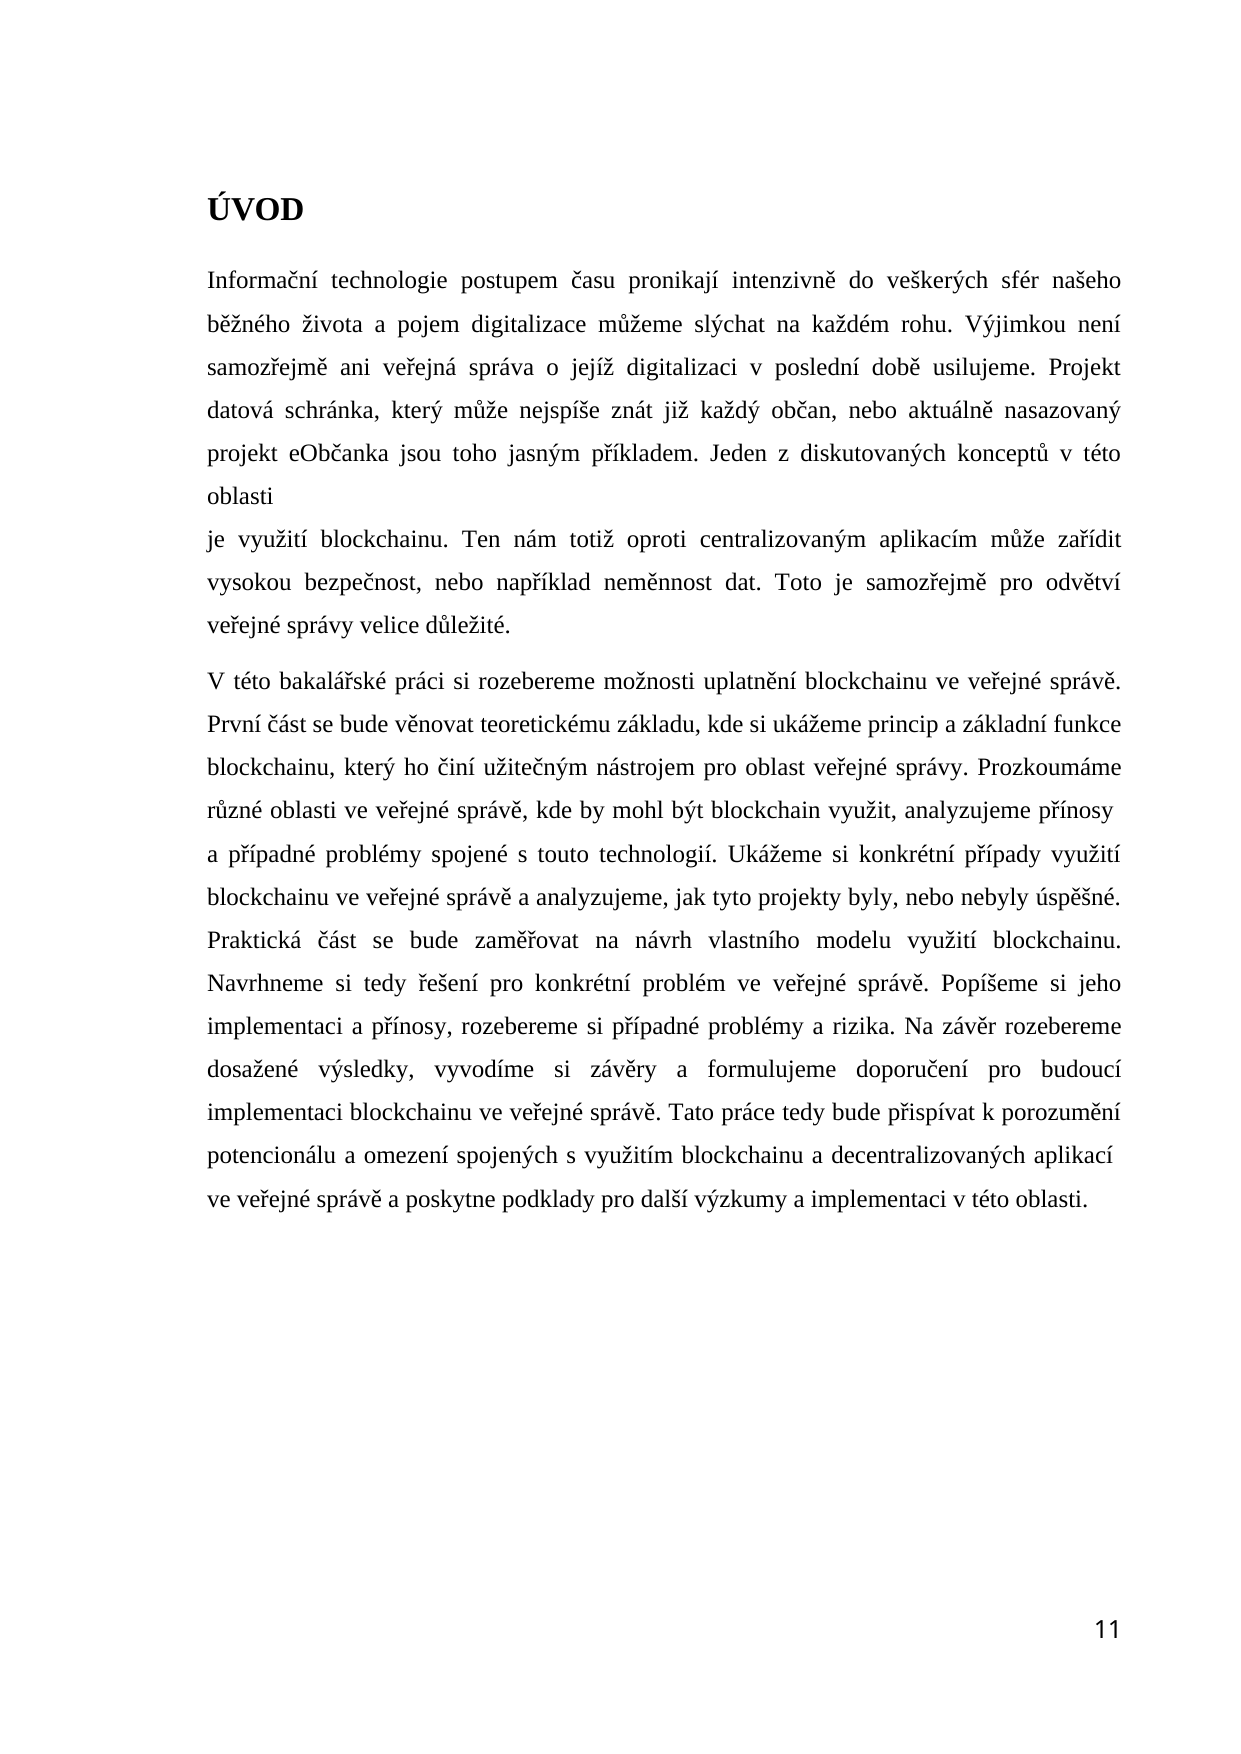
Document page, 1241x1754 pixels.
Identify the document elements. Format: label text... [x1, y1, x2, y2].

text V této bakalářské práci si rozebereme možnosti uplatnění blockchainu ve veřejné správě. První část se bude věnovat teoretickému základu, kde si ukážeme princip a základní funkce blockchainu, který ho činí užitečným nástrojem pro oblast veřejné správy. Prozkoumáme různé oblasti ve veřejné správě, kde by mohl být blockchain využit, analyzujeme přínosy a případné problémy spojené s touto technologií. Ukážeme si konkrétní případy využití blockchainu ve veřejné správě a analyzujeme, jak tyto projekty byly, nebo nebyly úspěšné. Praktická část se bude zaměřovat na návrh vlastního modelu využití blockchainu. Navrhneme si tedy řešení pro konkrétní problém ve veřejné správě. Popíšeme si jeho implementaci a přínosy, rozebereme si případné problémy a rizika. Na závěr rozebereme dosažené výsledky, vyvodíme si závěry a formulujeme doporučení pro budoucí implementaci blockchainu ve veřejné správě. Tato práce tedy bude přispívat k porozumění potencionálu a omezení spojených s využitím blockchainu a decentralizovaných aplikací ve veřejné správě a poskytne podklady pro další výzkumy a implementaci v této oblasti. [207, 666, 1122, 1212]
text Informační technologie postupem času pronikají intenzivně do veškerých sfér našeho běžného života a pojem digitalizace můžeme slýchat na každém rohu. Výjimkou není samozřejmě ani veřejná správa o jejíž digitalizaci v poslední době usilujeme. Projekt datová schránka, který může nejspíše znát již každý občan, nebo aktuálně nasazovaný projekt eObčanka jsou toho jasným příkladem. Jeden z diskutovaných konceptů v této oblasti je využití blockchainu. Ten nám totiž oproti centralizovaným aplikacím může zařídit vysokou bezpečnost, nebo například neměnnost dat. Toto je samozřejmě pro odvětví veřejné správy velice důležité. [207, 266, 1122, 639]
text ÚVOD [207, 190, 1122, 228]
